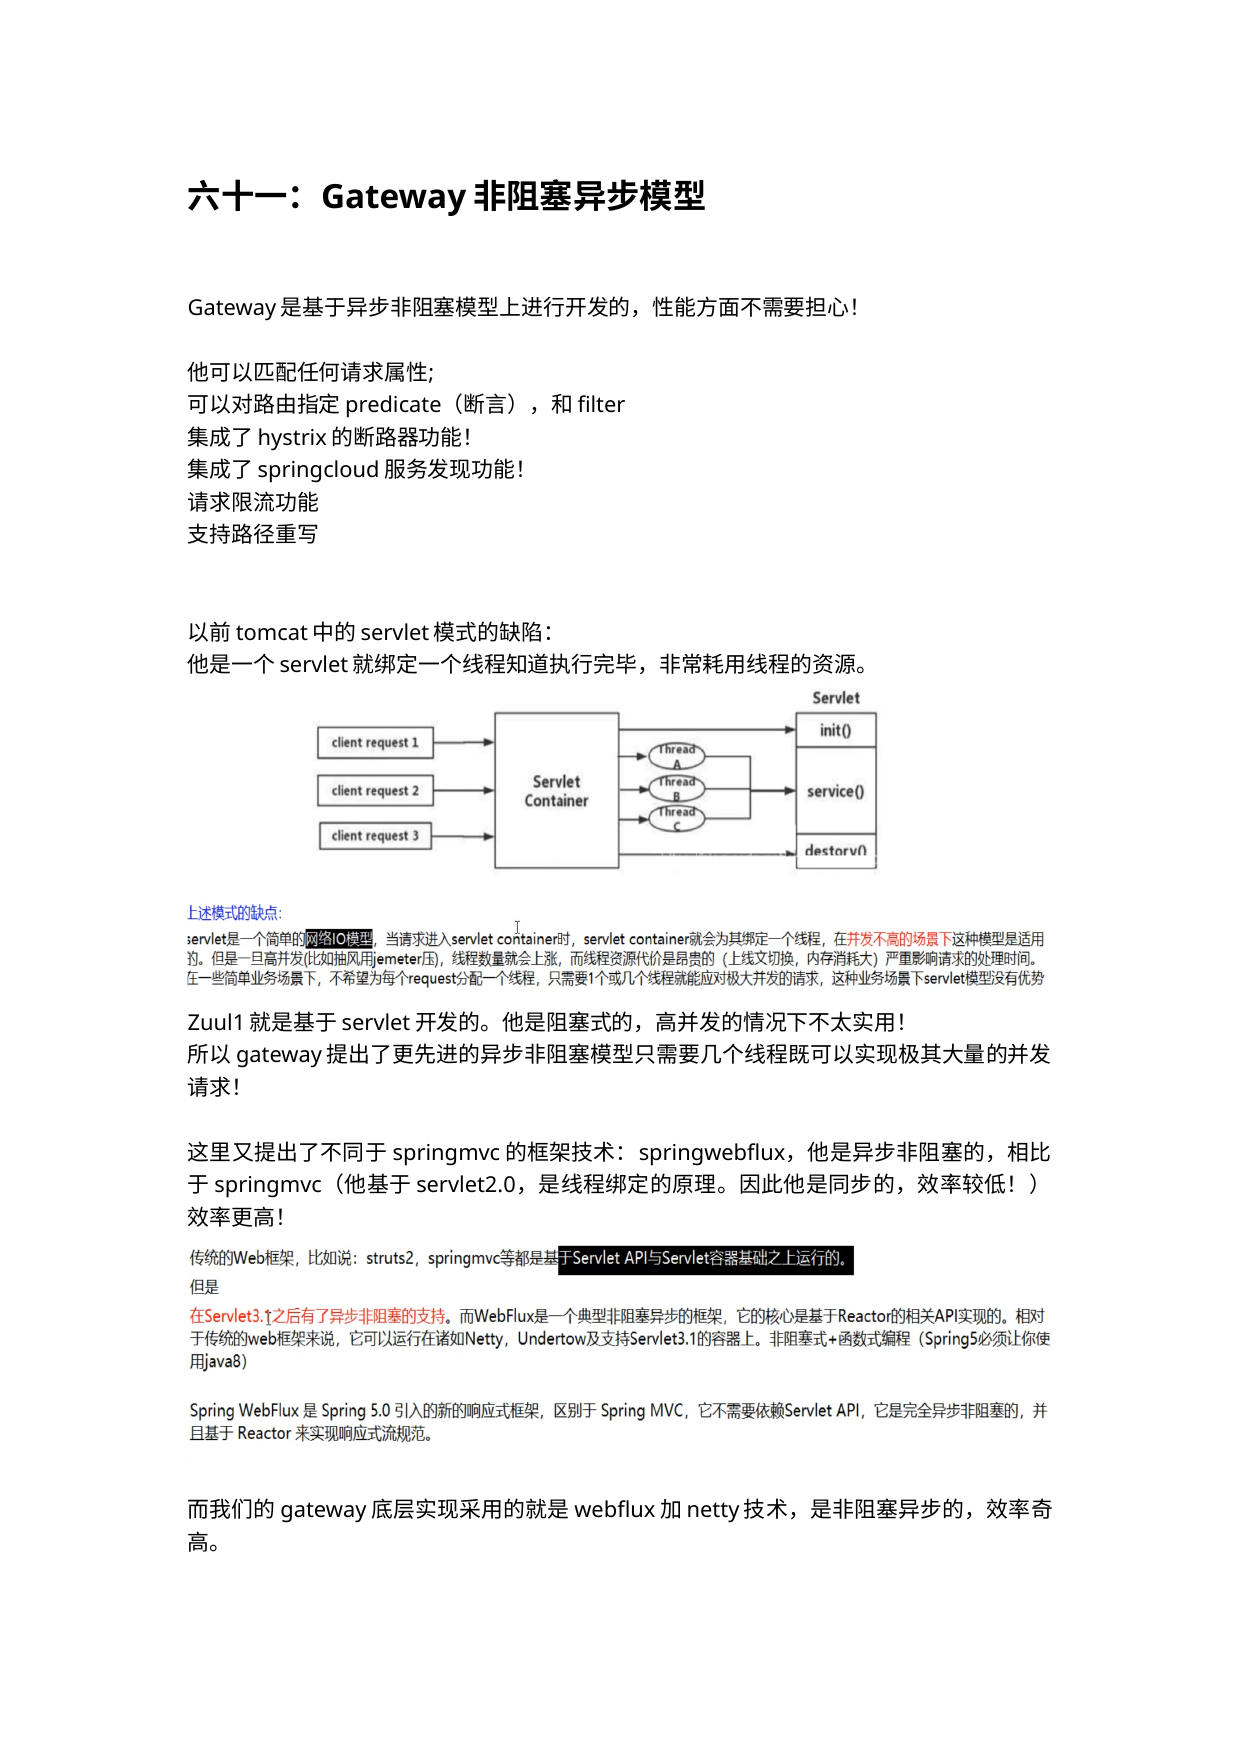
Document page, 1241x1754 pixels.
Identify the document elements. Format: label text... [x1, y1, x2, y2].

text 他可以匹配任何请求属性; [187, 354, 1053, 387]
text 以前tomcat中的servlet模式的缺陷： [187, 614, 1053, 647]
text 可以对路由指定predicate（断言），和filter [187, 387, 1053, 419]
text Gateway是基于异步非阻塞模型上进行开发的，性能方面不需要担心！ [187, 289, 1053, 322]
text 所以gateway提出了更先进的异步非阻塞模型只需要几个线程既可以实现极其大量的并发请求！ [187, 1037, 1053, 1102]
text 集成了hystrix的断路器功能！ [187, 419, 1053, 452]
picture [187, 679, 1053, 999]
text Zuul1就是基于servlet开发的。他是阻塞式的，高并发的情况下不太实用！ [187, 1004, 1053, 1037]
text 他是一个servlet就绑定一个线程知道执行完毕，非常耗用线程的资源。 [187, 647, 1053, 679]
text 集成了springcloud服务发现功能！ [187, 452, 1053, 484]
text 请求限流功能 [187, 484, 1053, 517]
subtitle 六十一：Gateway非阻塞异步模型 [187, 162, 1053, 227]
text 而我们的gateway底层实现采用的就是webflux加netty技术，是非阻塞异步的，效率奇高。 [187, 1492, 1053, 1557]
picture [187, 1231, 1053, 1463]
text 支持路径重写 [187, 517, 1053, 549]
text 这里又提出了不同于springmvc的框架技术：springwebflux，他是异步非阻塞的，相比于springmvc（他基于servlet2.0，是线程绑定的原理。因此他是同步的，效率较低！）效率更高！ [187, 1134, 1053, 1231]
